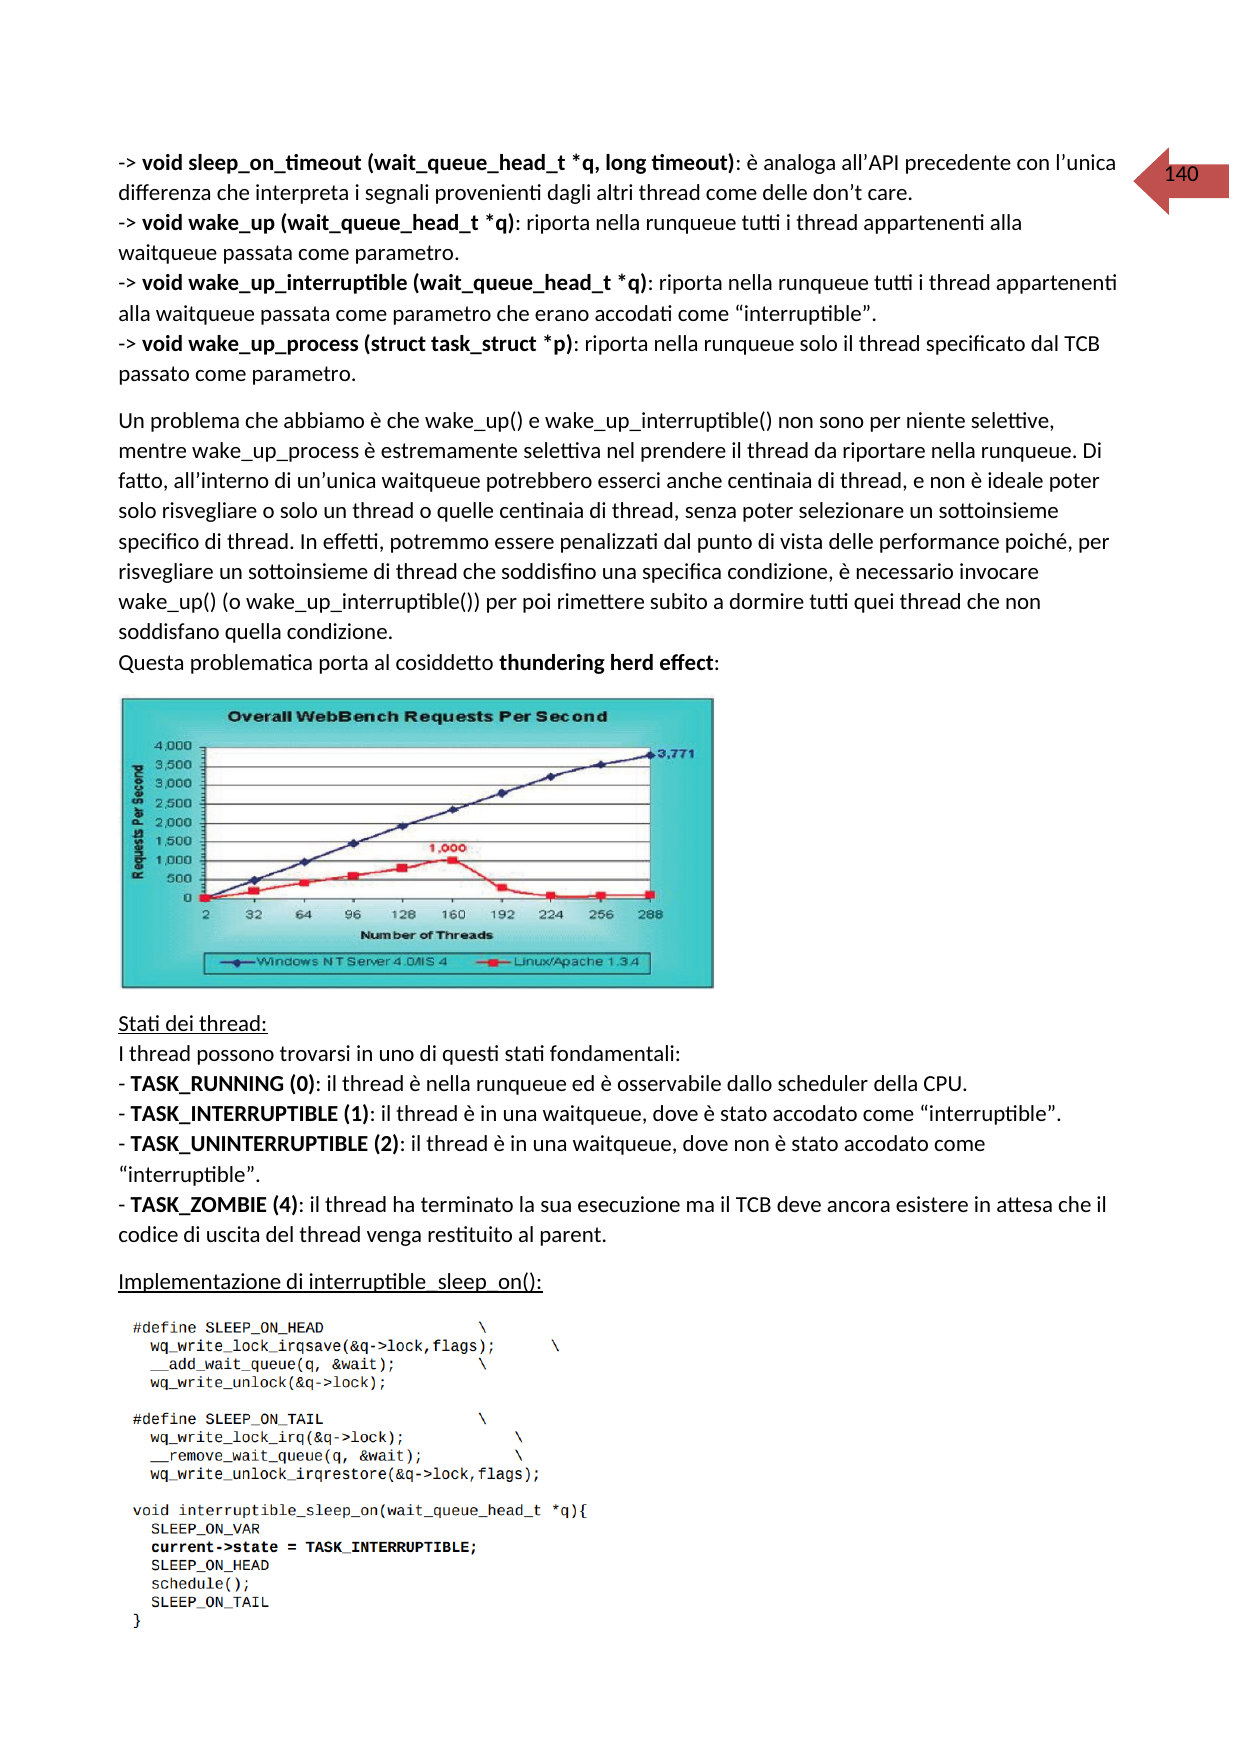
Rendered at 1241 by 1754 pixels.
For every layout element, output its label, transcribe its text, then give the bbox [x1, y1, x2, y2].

text Un problema che abbiamo è che wake_up() e wake_up_interruptible() non sono per niente selettive, mentre wake_up_process è estremamente selettiva nel prendere il thread da riportare nella runqueue. Di fatto, all’interno di un’unica waitqueue potrebbero esserci anche centinaia di thread, e non è ideale poter solo risvegliare o solo un thread o quelle centinaia di thread, senza poter selezionare un sottoinsieme specifico di thread. In effetti, potremmo essere penalizzati dal punto di vista delle performance poiché, per risvegliare un sottoinsieme di thread che soddisfino una specifica condizione, è necessario invocare wake_up() (o wake_up_interruptible()) per poi rimettere subito a dormire tutti quei thread che non soddisfano quella condizione. Questa problematica porta al cosiddetto thundering herd effect: [118, 406, 1122, 676]
text Implementazione di interruptible_sleep_on(): [118, 1267, 1122, 1295]
text Stati dei thread: I thread possono trovarsi in uno di questi stati fondamentali: - TASK_RUNNING (0): il thread è nella runqueue ed è osservabile dallo scheduler della CPU. - TASK_INTERRUPTIBLE (1): il thread è in una waitqueue, dove è stato accodato come “interruptible”. - TASK_UNINTERRUPTIBLE (2): il thread è in una waitqueue, dove non è stato accodato come “interruptible”. - TASK_ZOMBIE (4): il thread ha terminato la sua esecuzione ma il TCB deve ancora esistere in attesa che il codice di uscita del thread venga restituito al parent. [118, 1009, 1122, 1248]
picture [118, 1313, 594, 1636]
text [118, 148, 1122, 387]
picture [118, 694, 715, 990]
